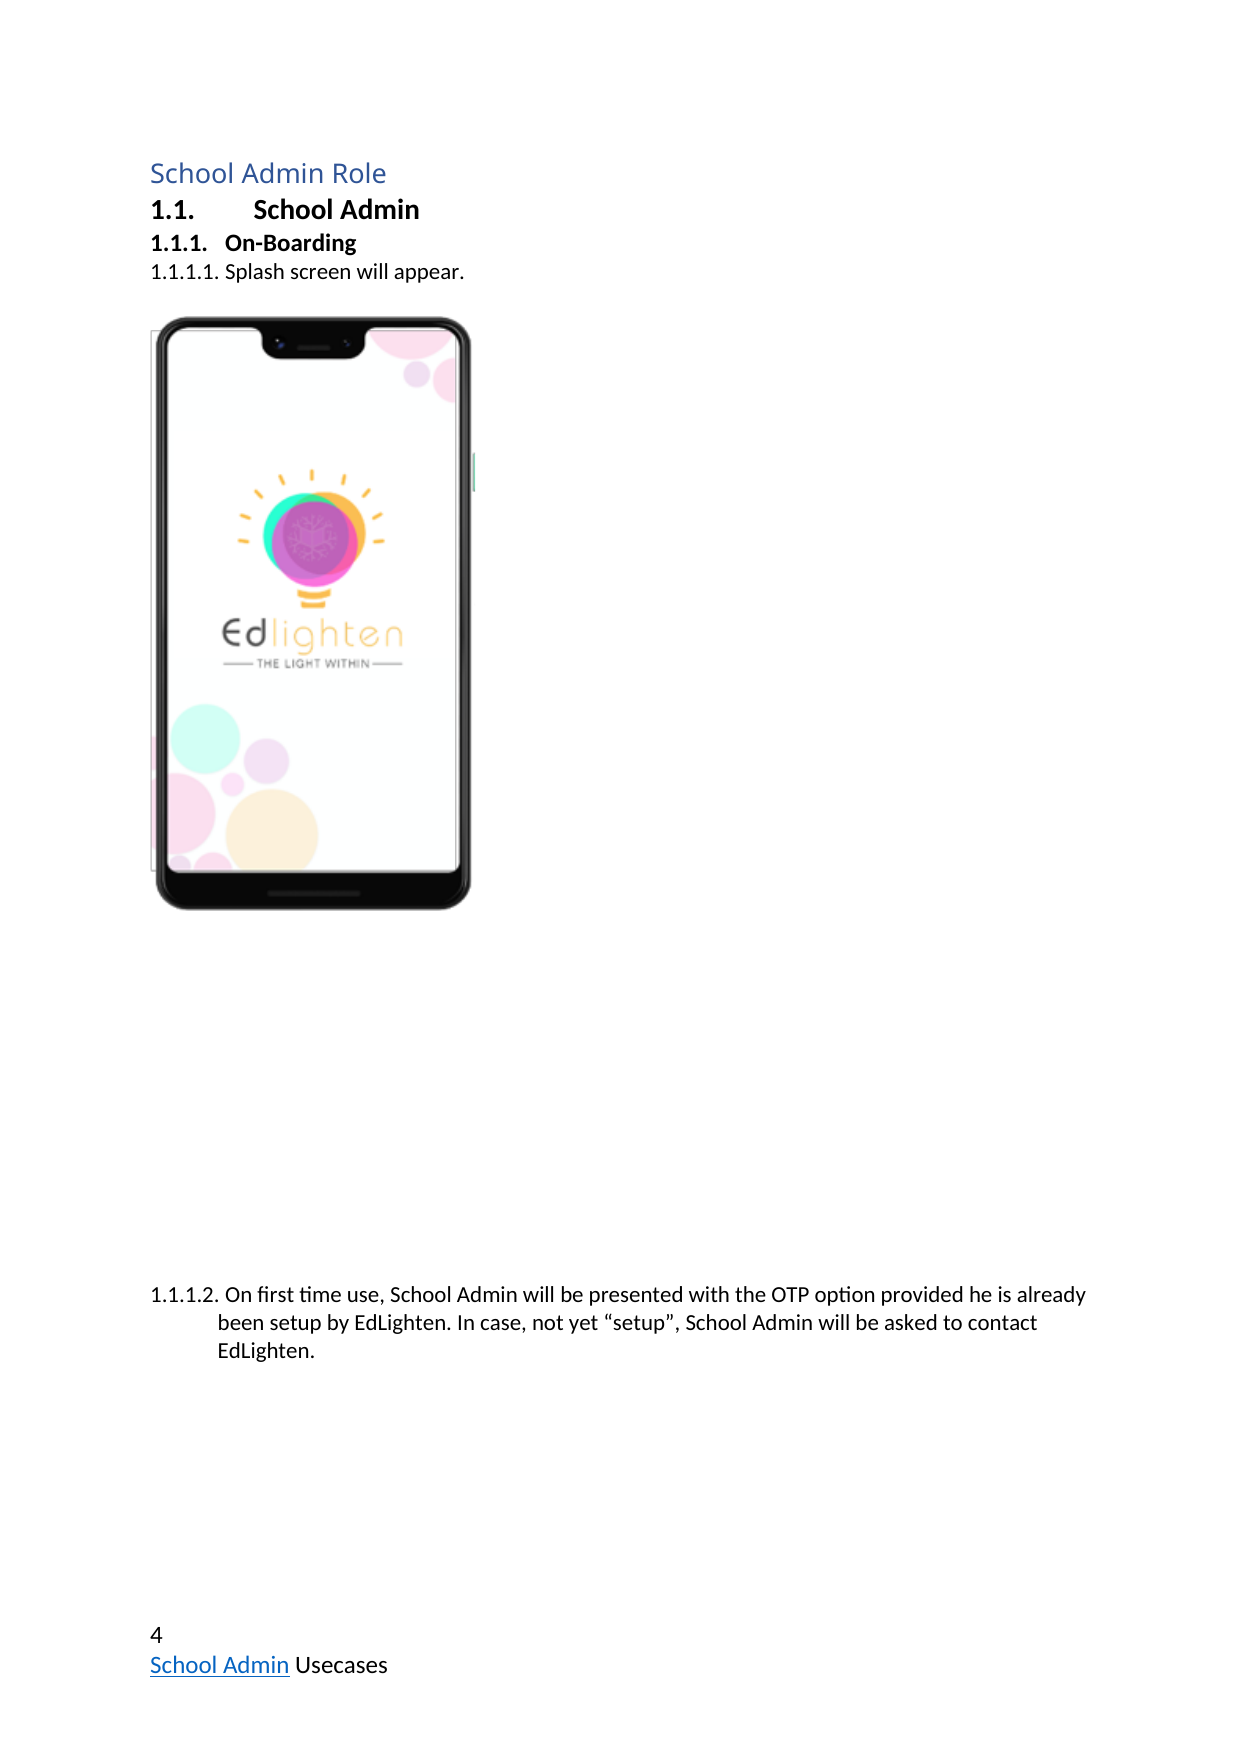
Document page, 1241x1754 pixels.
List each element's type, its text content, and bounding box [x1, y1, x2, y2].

text On first time use, School Admin will be presented with the OTP option provided he is already been setup by EdLighten. In case, not yet “setup”, School Admin will be asked to contact EdLighten. [150, 1280, 1090, 1364]
text School Admin [150, 191, 1090, 227]
text On-Boarding [150, 227, 1090, 257]
subtitle School Admin Role [150, 154, 1090, 191]
text Splash screen will appear. [150, 257, 1090, 285]
picture [150, 315, 476, 914]
